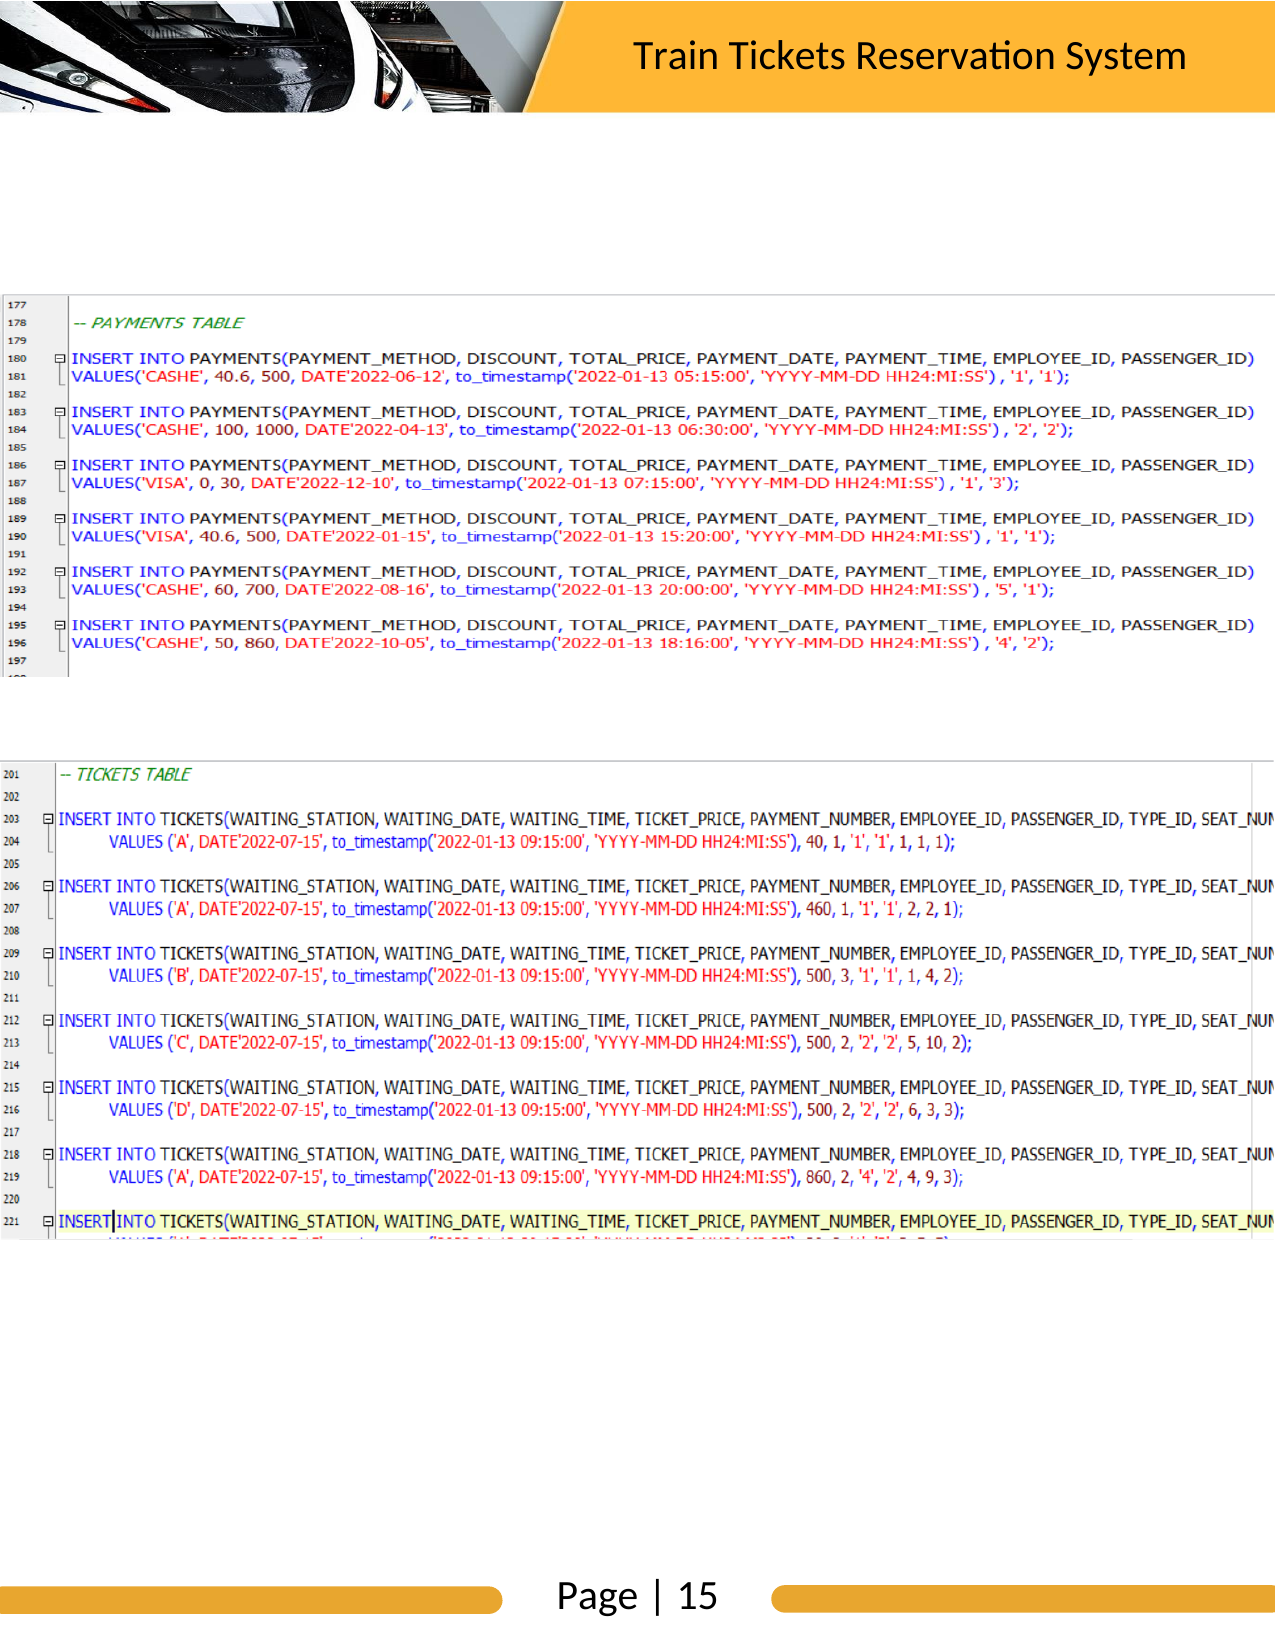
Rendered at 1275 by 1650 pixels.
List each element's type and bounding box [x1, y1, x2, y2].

picture [0, 1, 1275, 120]
picture [0, 293, 1275, 677]
picture [0, 757, 1274, 1240]
